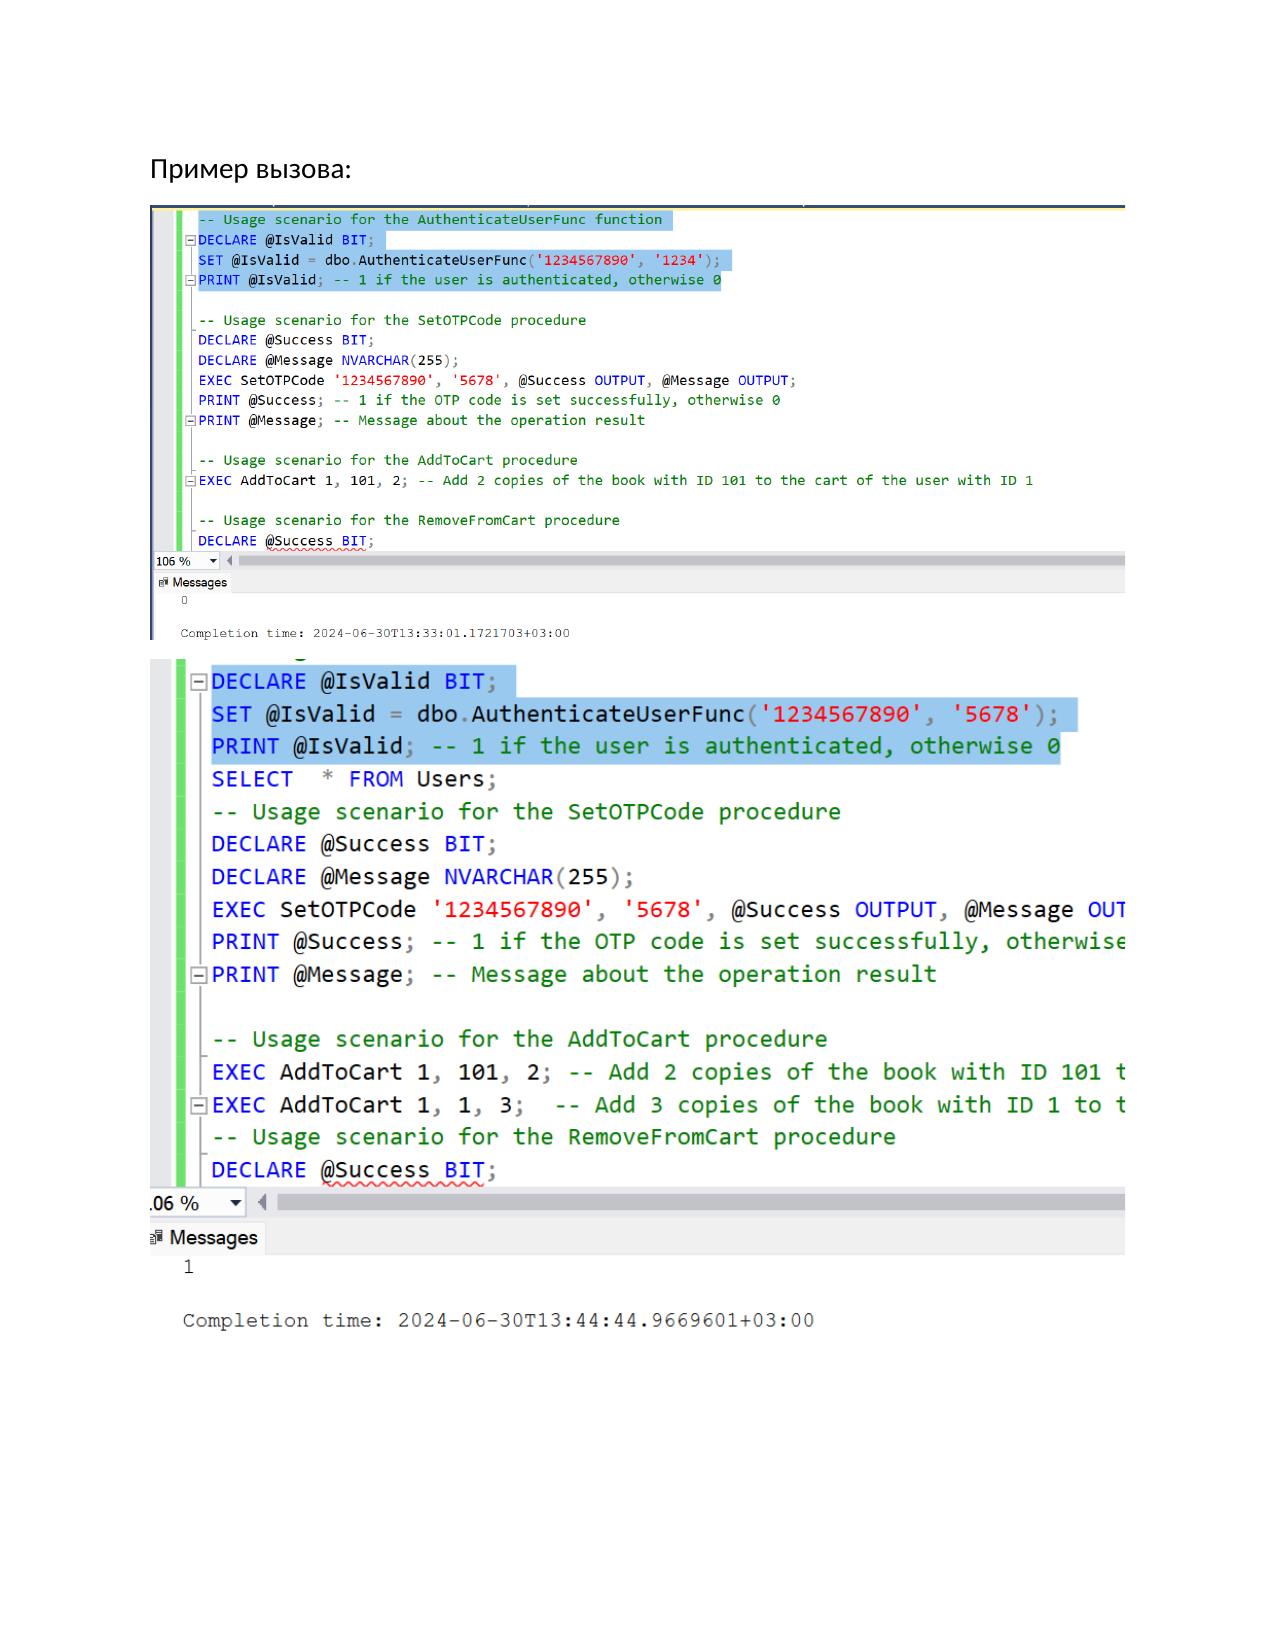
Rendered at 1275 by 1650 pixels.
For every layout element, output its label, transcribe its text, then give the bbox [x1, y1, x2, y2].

text Пример вызова: [150, 150, 1125, 186]
picture [150, 659, 1125, 1343]
picture [150, 205, 1125, 640]
